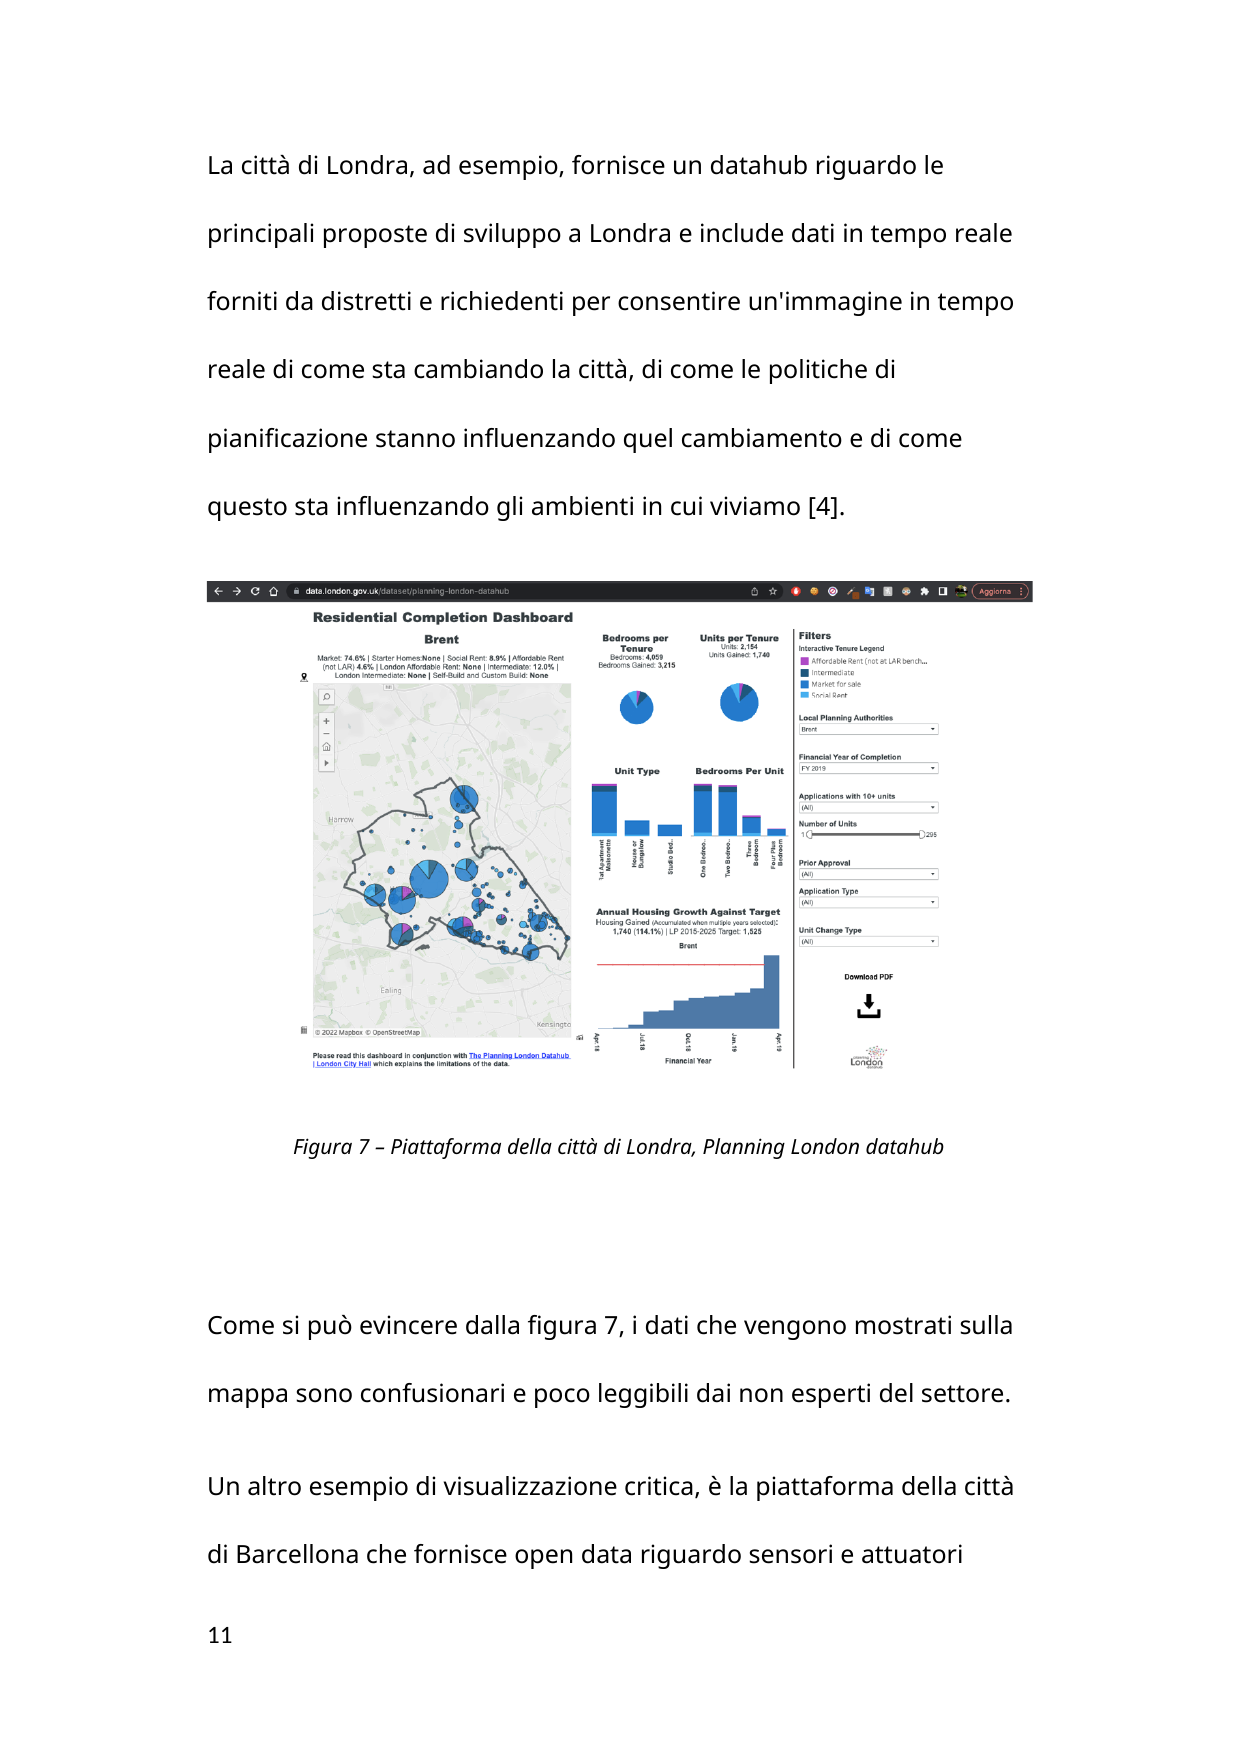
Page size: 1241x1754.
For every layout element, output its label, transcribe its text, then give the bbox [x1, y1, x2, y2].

text Figura 7 – Piattaforma della città di Londra, Planning London datahub [207, 1132, 1033, 1161]
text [207, 1469, 1033, 1571]
text La città di Londra, ad esempio, fornisce un datahub riguardo le principali proposte di sviluppo a Londra e include dati in tempo reale forniti da distretti e richiedenti per consentire un'immagine in tempo reale di come sta cambiando la città, di come le politiche di pianificazione stanno influenzando quel cambiamento e di come questo sta influenzando gli ambienti in cui viviamo . [207, 148, 1033, 522]
picture [206, 581, 1033, 1074]
text Come si può evincere dalla figura 7, i dati che vengono mostrati sulla mappa sono confusionari e poco leggibili dai non esperti del settore. [207, 1307, 1033, 1410]
